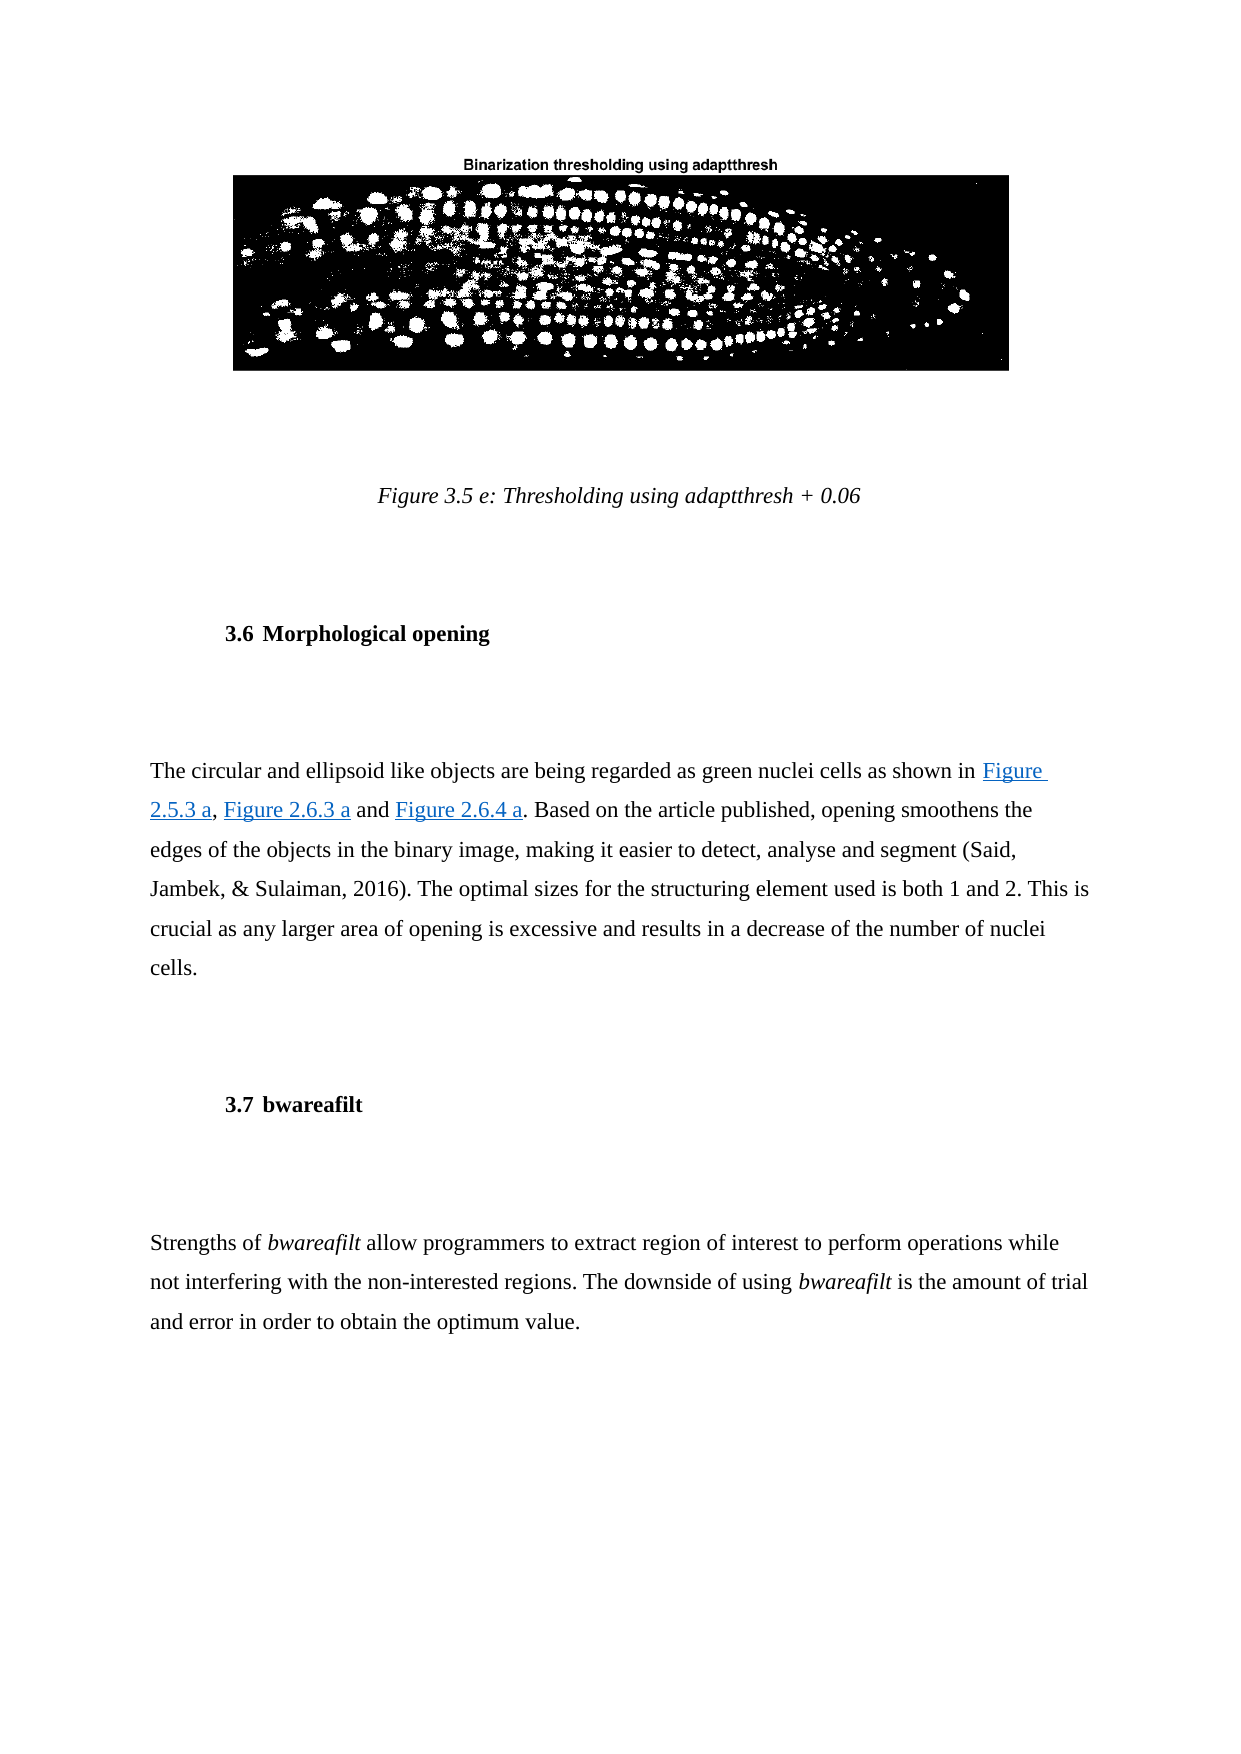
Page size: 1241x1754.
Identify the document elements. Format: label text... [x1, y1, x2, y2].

text Strengths of bwareafilt allow programmers to extract region of interest to perform operations while not interfering with the non-interested regions. The downside of using bwareafilt is the amount of trial and error in order to obtain the optimum value. [150, 1229, 1090, 1334]
list Morphological opening [225, 619, 1090, 646]
picture [150, 150, 1091, 440]
text The circular and ellipsoid like objects are being regarded as green nuclei cells as shown in Figure 2.5.3 a, Figure 2.6.3 a and Figure 2.6.4 a. Based on the article published, opening smoothens the edges of the objects in the binary image, making it easier to detect, analyse and segment (Said, Jambek, & Sulaiman, 2016). The optimal sizes for the structuring element used is both 1 and 2. This is crucial as any larger area of opening is excessive and results in a decrease of the number of nuclei cells. [150, 757, 1090, 981]
text Figure 3.5 e: Thresholding using adaptthresh + 0.06 [150, 482, 1090, 509]
list bwareafilt [225, 1092, 1090, 1118]
